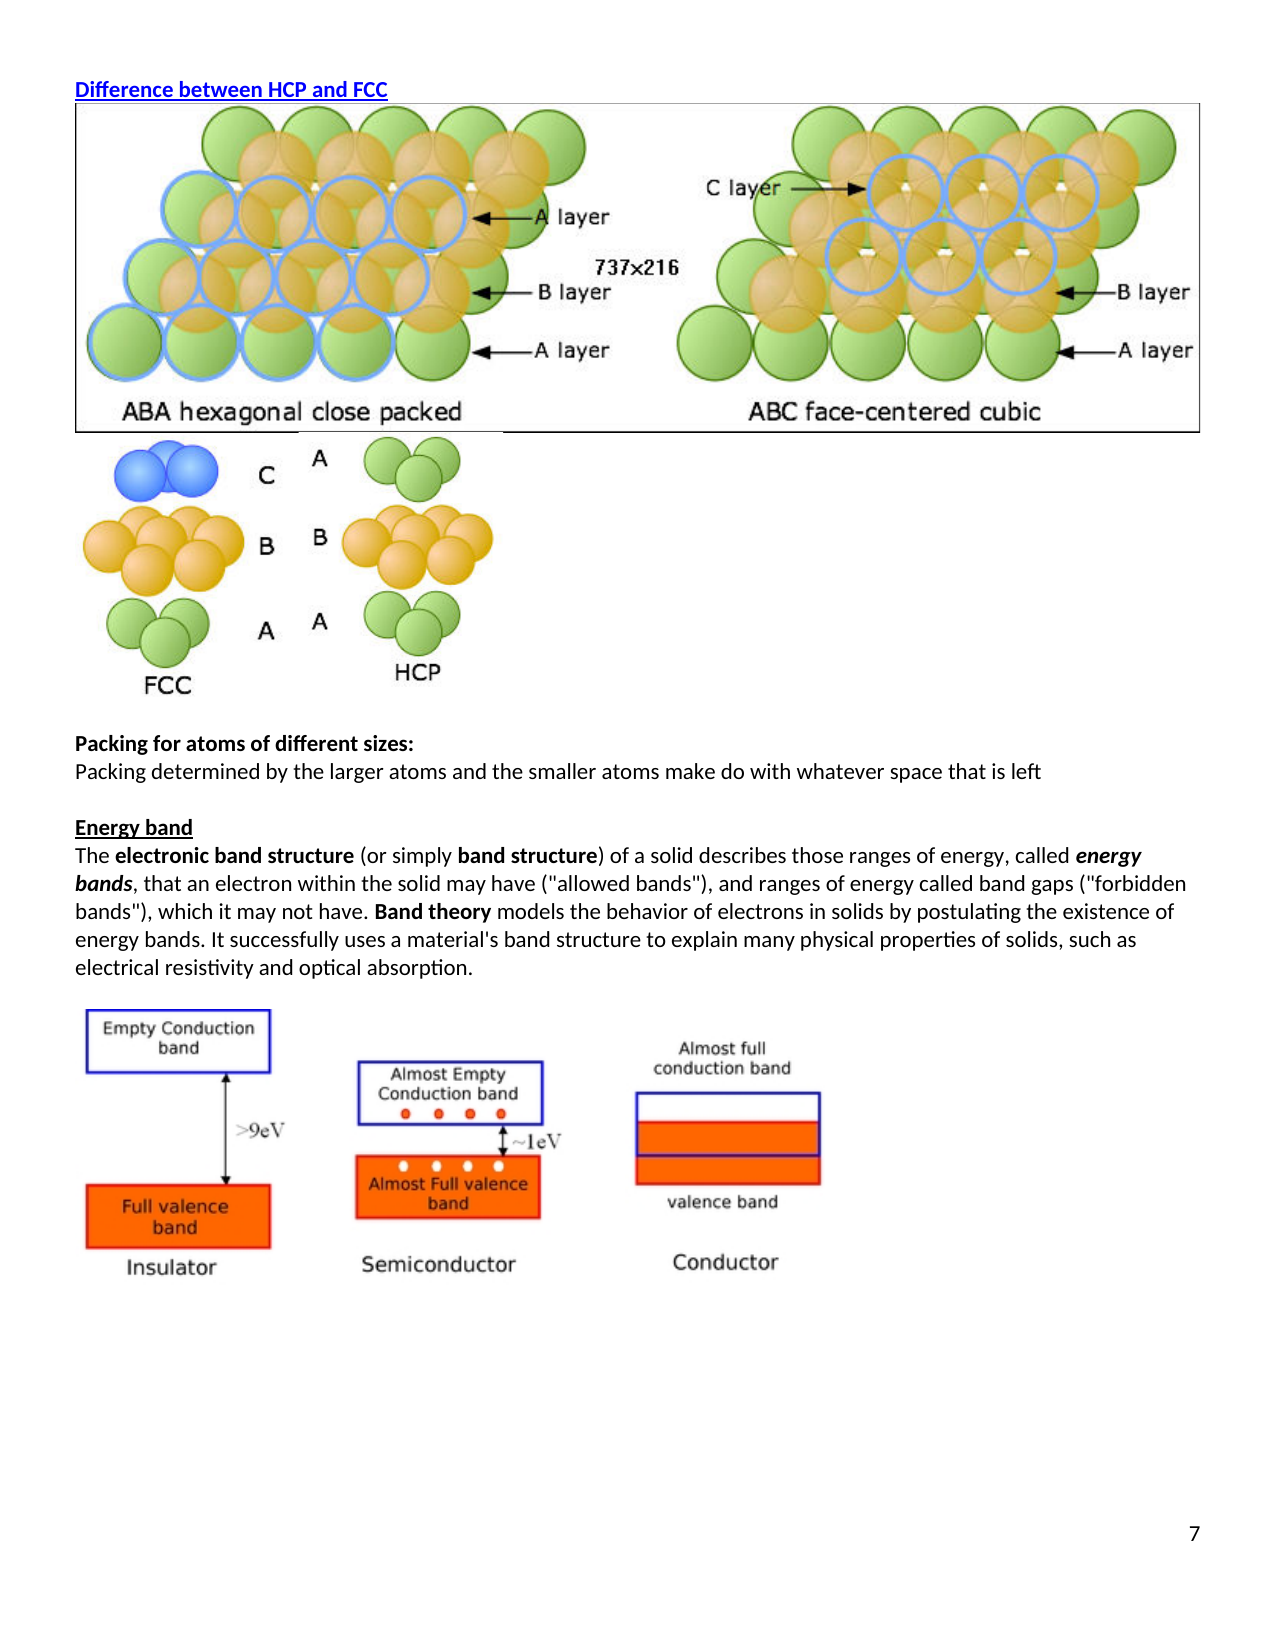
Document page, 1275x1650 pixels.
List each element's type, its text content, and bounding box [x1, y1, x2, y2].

text Packing for atoms of different sizes: [75, 729, 1200, 757]
text Packing determined by the larger atoms and the smaller atoms make do with whatever space that is left [75, 757, 1200, 785]
picture [75, 103, 1200, 701]
text Difference between HCP and FCC [75, 75, 1200, 103]
picture [75, 1009, 826, 1286]
text Energy band [75, 813, 1200, 841]
text The electronic band structure (or simply band structure) of a solid describes those ranges of energy, called energy bands, that an electron within the solid may have ("allowed bands"), and ranges of energy called band gaps ("forbidden bands"), which it may not have. Band theory models the behavior of electrons in solids by postulating the existence of energy bands. It successfully uses a material's band structure to explain many physical properties of solids, such as electrical resistivity and optical absorption. [75, 841, 1200, 981]
